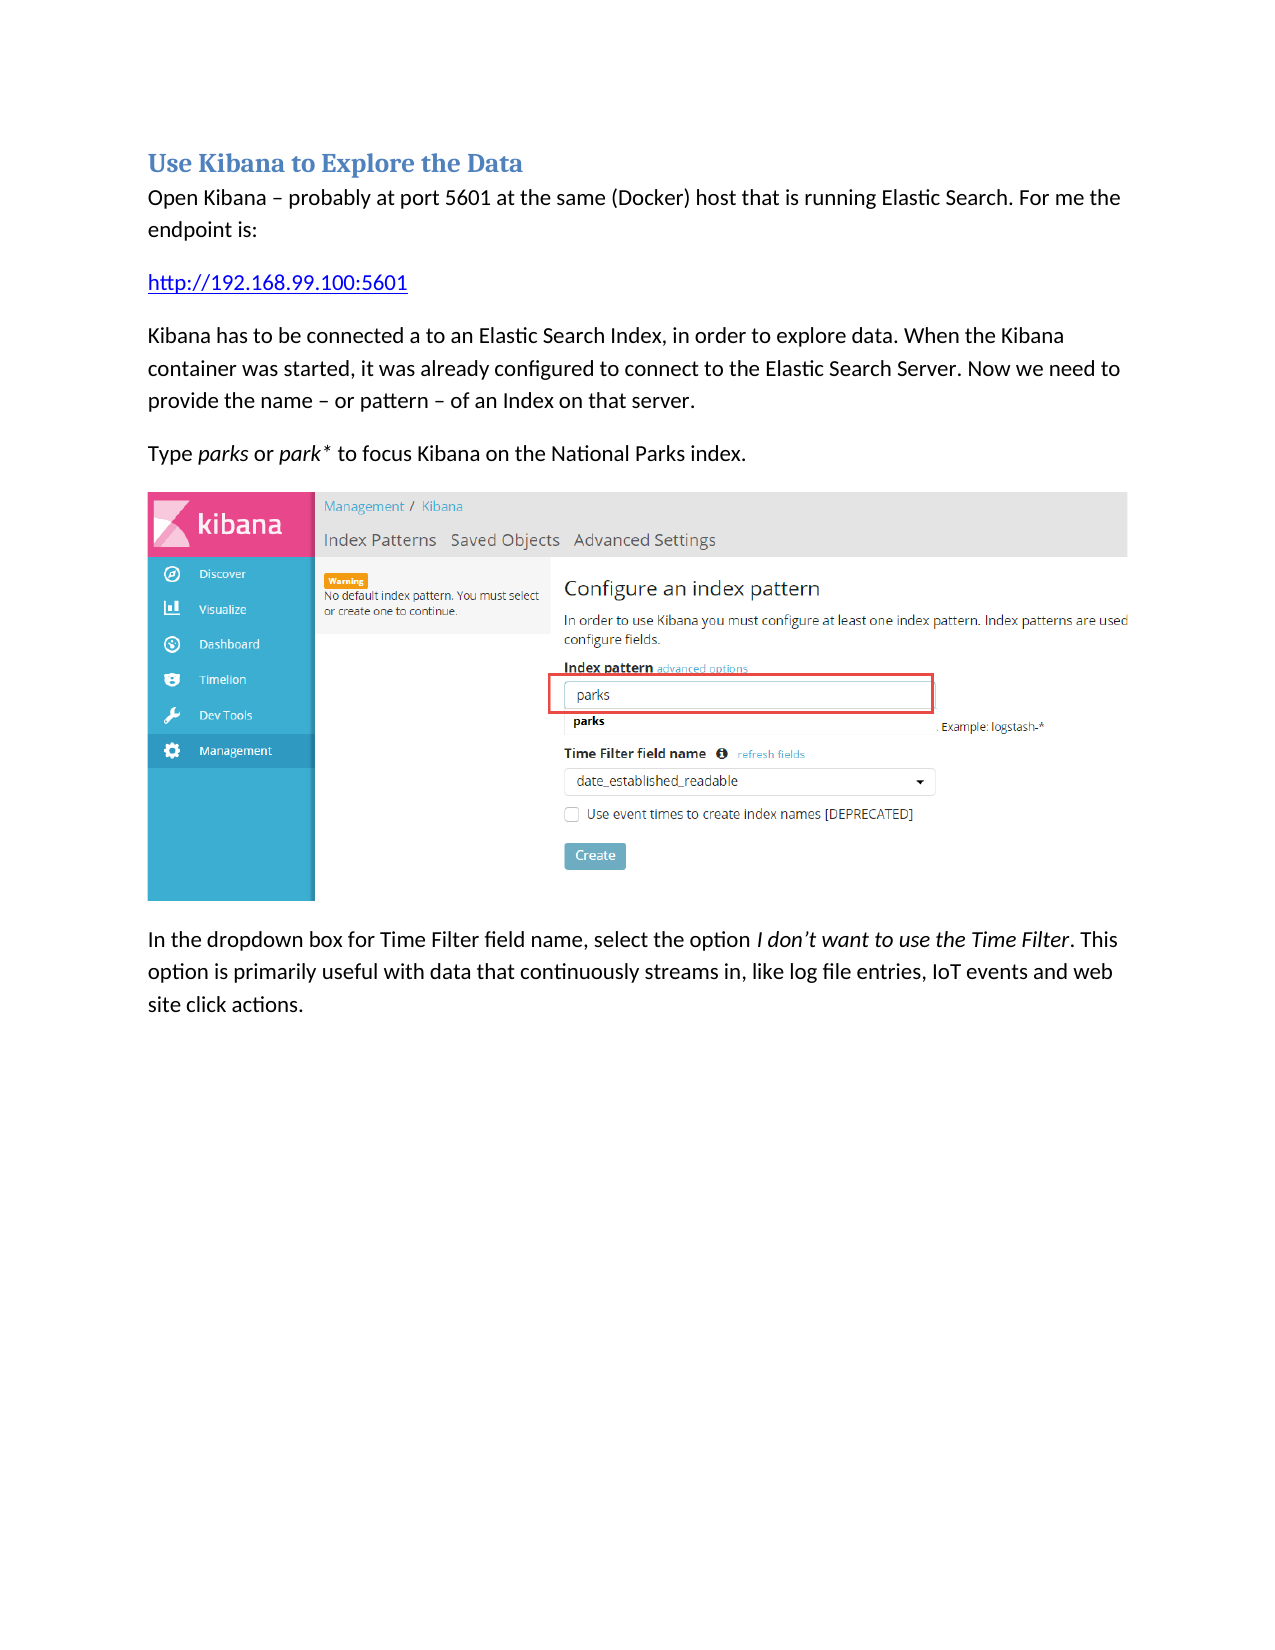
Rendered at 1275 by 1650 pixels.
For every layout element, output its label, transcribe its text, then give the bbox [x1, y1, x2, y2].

text Type parks or park* to focus Kibana on the National Parks index. [148, 439, 1127, 467]
picture [147, 492, 1128, 901]
text http://192.168.99.100:5601 [148, 268, 1127, 297]
text Open Kibana – probably at port 5601 at the same (Docker) host that is running Elastic Search. For me the endpoint is: [148, 183, 1127, 243]
text Kibana has to be connected a to an Elastic Search Index, in order to explore data. When the Kibana container was started, it was already configured to connect to the Elastic Search Server. Now we need to provide the name – or pattern – of an Index on that server. [148, 322, 1127, 414]
subtitle Use Kibana to Explore the Data [148, 148, 1127, 179]
text In the dropdown box for Time Filter field name, select the option I don’t want to use the Time Filter. This option is primarily useful with data that continuously streams in, like log file entries, IoT events and web site click actions. [148, 925, 1127, 1018]
